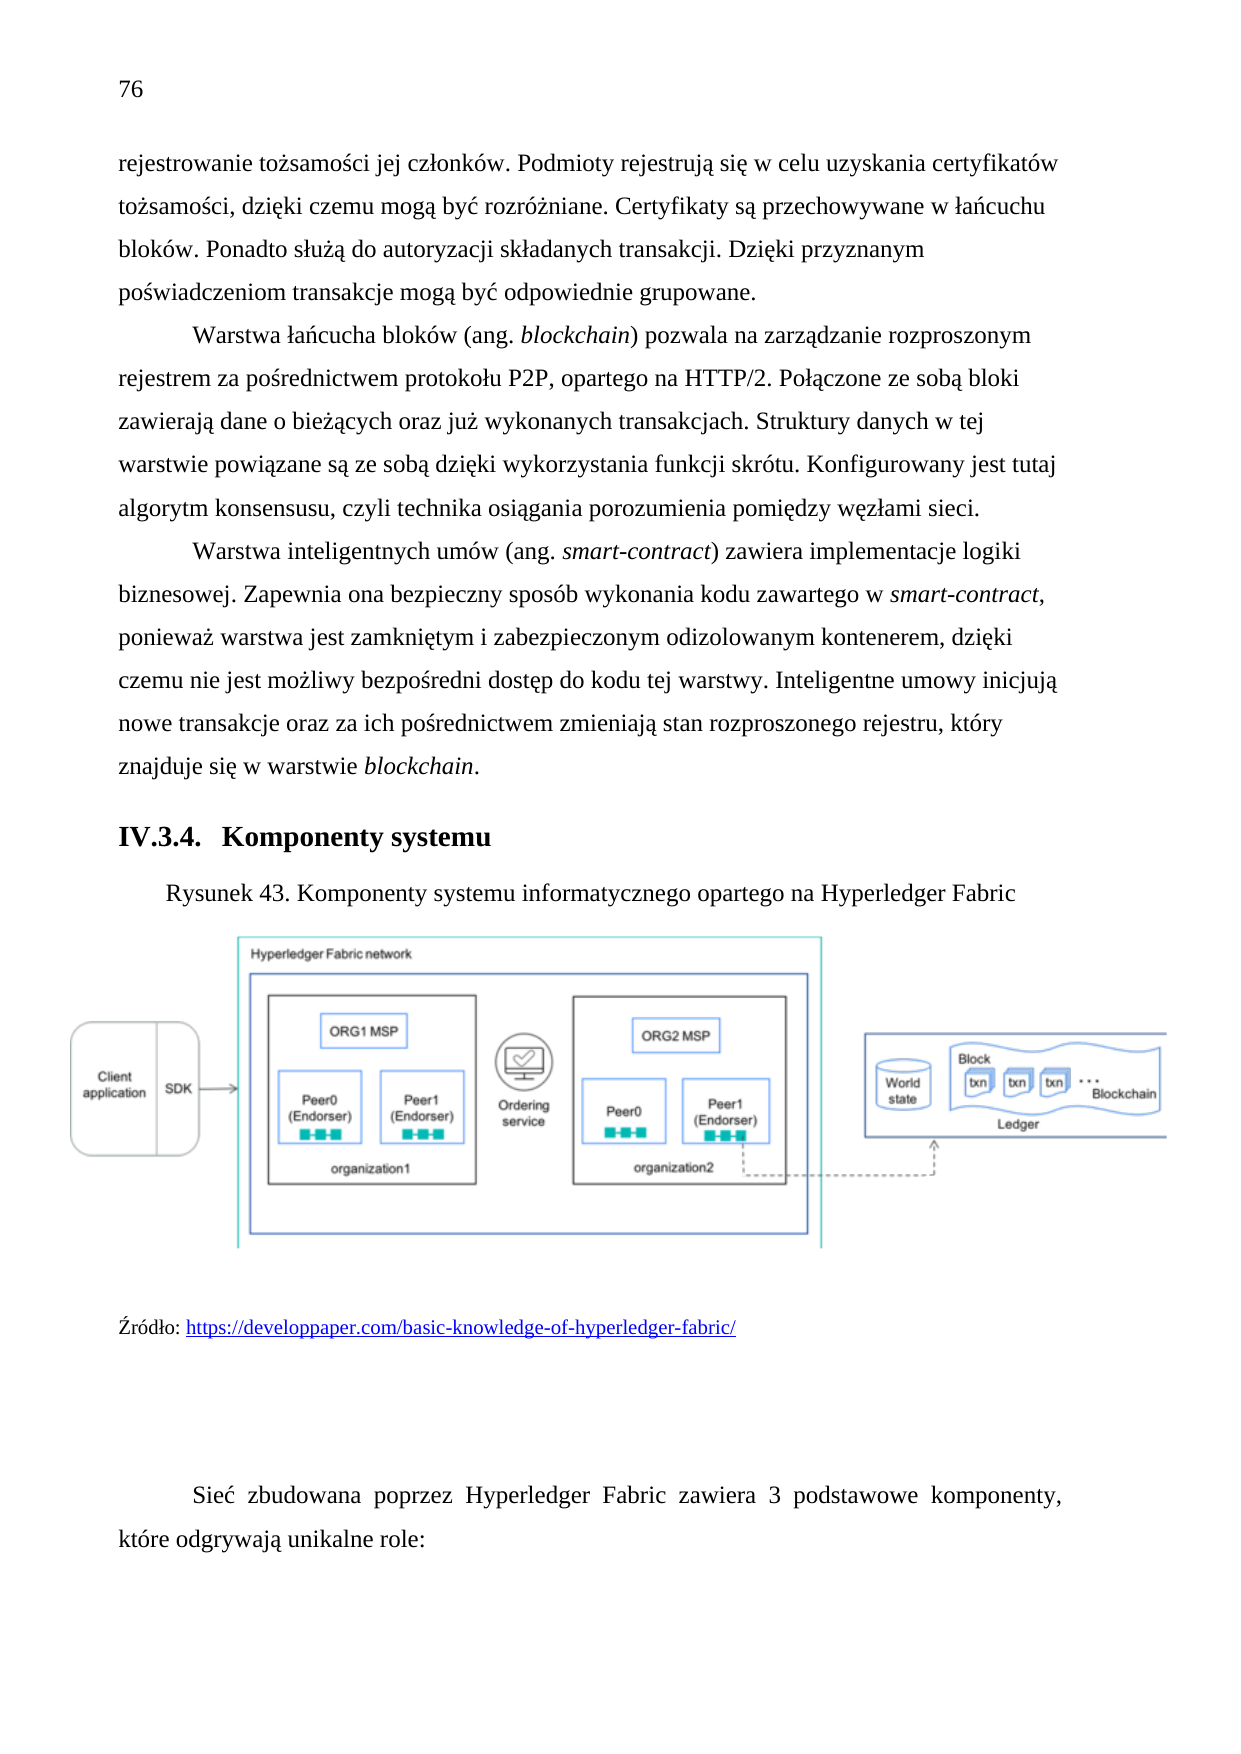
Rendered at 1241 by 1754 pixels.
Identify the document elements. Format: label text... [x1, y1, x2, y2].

text Warstwa inteligentnych umów (ang. smart-contract) zawiera implementacje logiki biznesowej. Zapewnia ona bezpieczny sposób wykonania kodu zawartego w smart-contract, ponieważ warstwa jest zamkniętym i zabezpieczonym odizolowanym kontenerem, dzięki czemu nie jest możliwy bezpośredni dostęp do kodu tej warstwy. Inteligentne umowy inicjują nowe transakcje oraz za ich pośrednictwem zmieniają stan rozproszonego rejestru, który znajduje się w warstwie blockchain. [118, 536, 1063, 780]
text Rysunek 43. Komponenty systemu informatycznego opartego na Hyperledger Fabric [118, 878, 1063, 936]
text Źródło: https://developpaper.com/basic-knowledge-of-hyperledger-fabric/ [118, 1315, 1063, 1339]
text Sieć zbudowana poprzez Hyperledger Fabric zawiera 3 podstawowe komponenty, które odgrywają unikalne role: [118, 1481, 1063, 1552]
subtitle Komponenty systemu [118, 819, 1063, 853]
text Warstwa łańcucha bloków (ang. blockchain) pozwala na zarządzanie rozproszonym rejestrem za pośrednictwem protokołu P2P, opartego na HTTP/2. Połączone ze sobą bloki zawierają dane o bieżących oraz już wykonanych transakcjach. Struktury danych w tej warstwie powiązane są ze sobą dzięki wykorzystania funkcji skrótu. Konfigurowany jest tutaj algorytm konsensusu, czyli technika osiągania porozumienia pomiędzy węzłami sieci. [118, 320, 1063, 521]
picture [70, 936, 1166, 1249]
